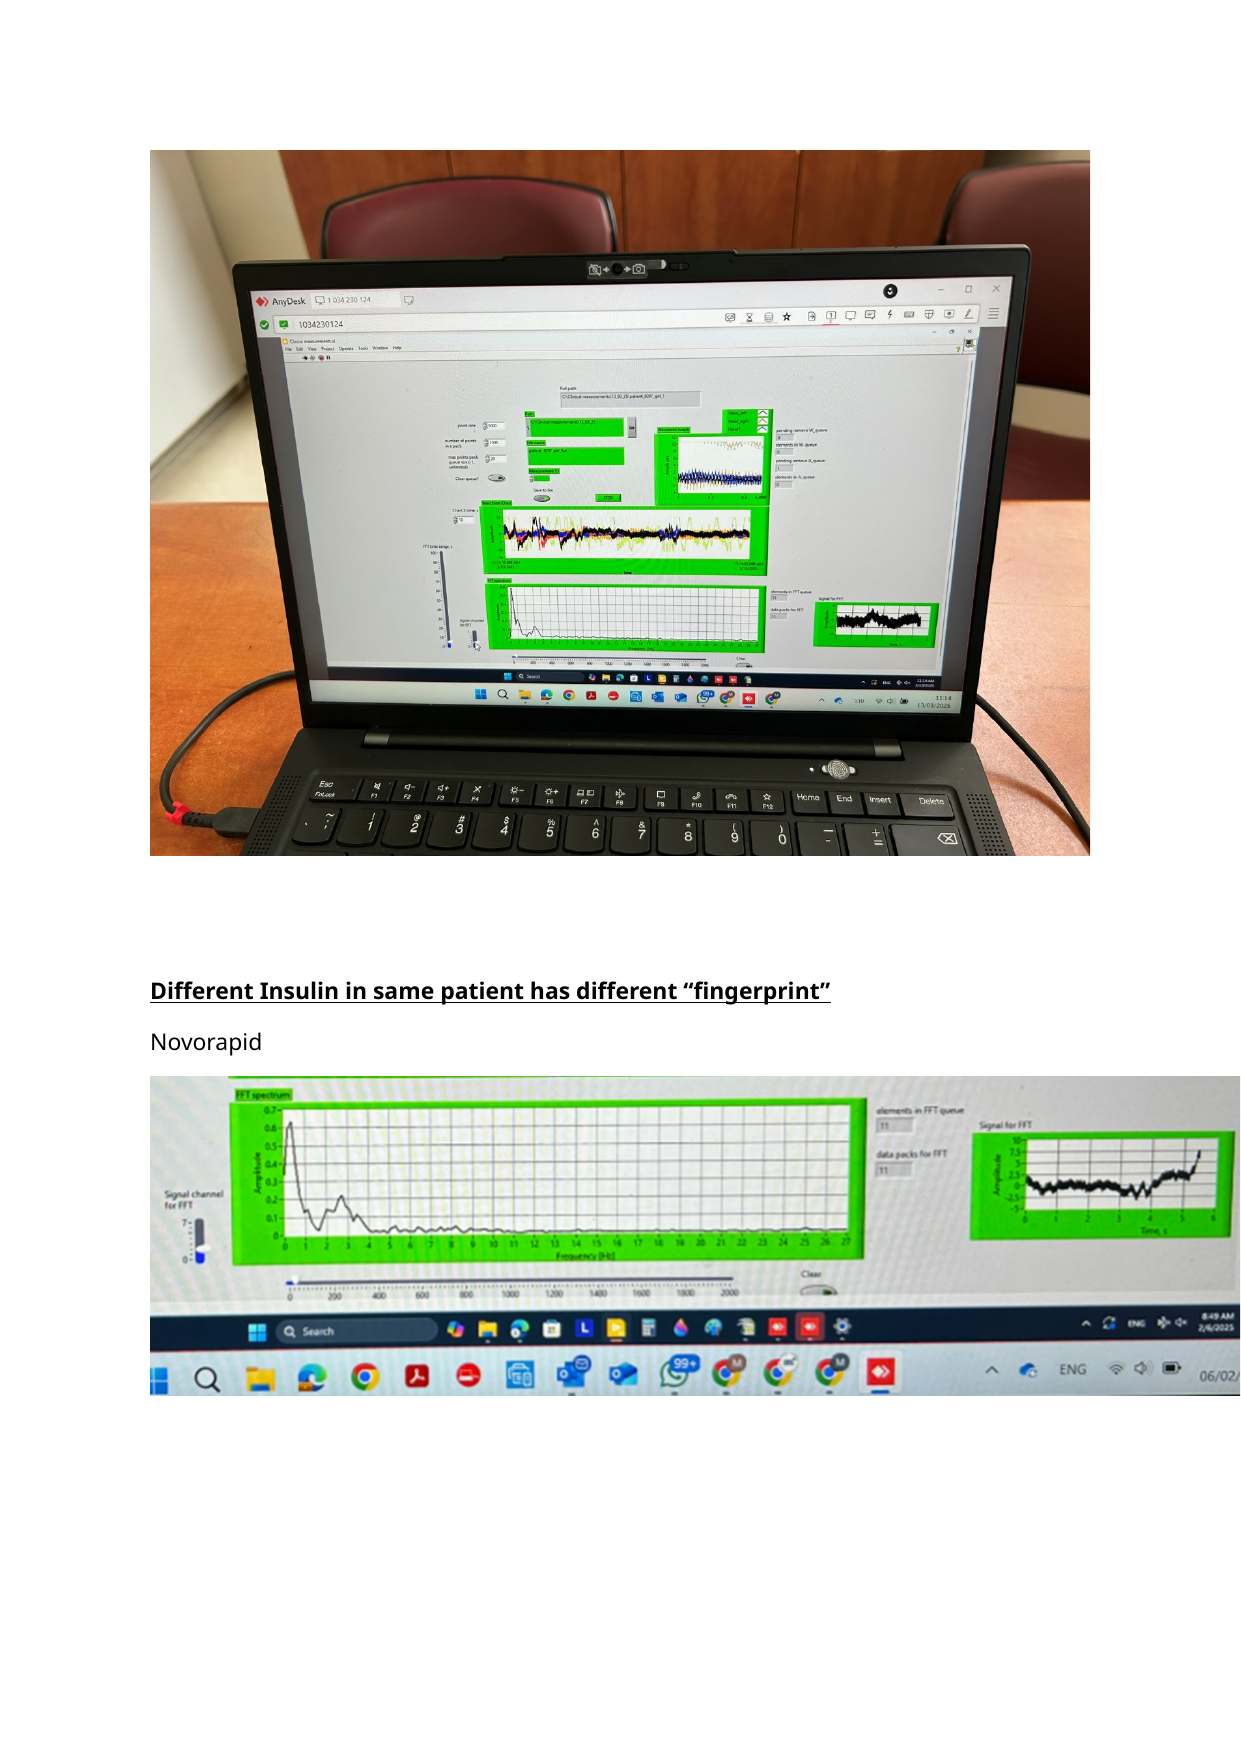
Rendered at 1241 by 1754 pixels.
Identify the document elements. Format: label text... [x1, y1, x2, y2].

text Different Insulin in same patient has different “fingerprint” [150, 975, 1090, 1006]
picture [150, 1076, 1241, 1396]
picture [150, 150, 1091, 856]
text Novorapid [150, 1026, 1090, 1057]
